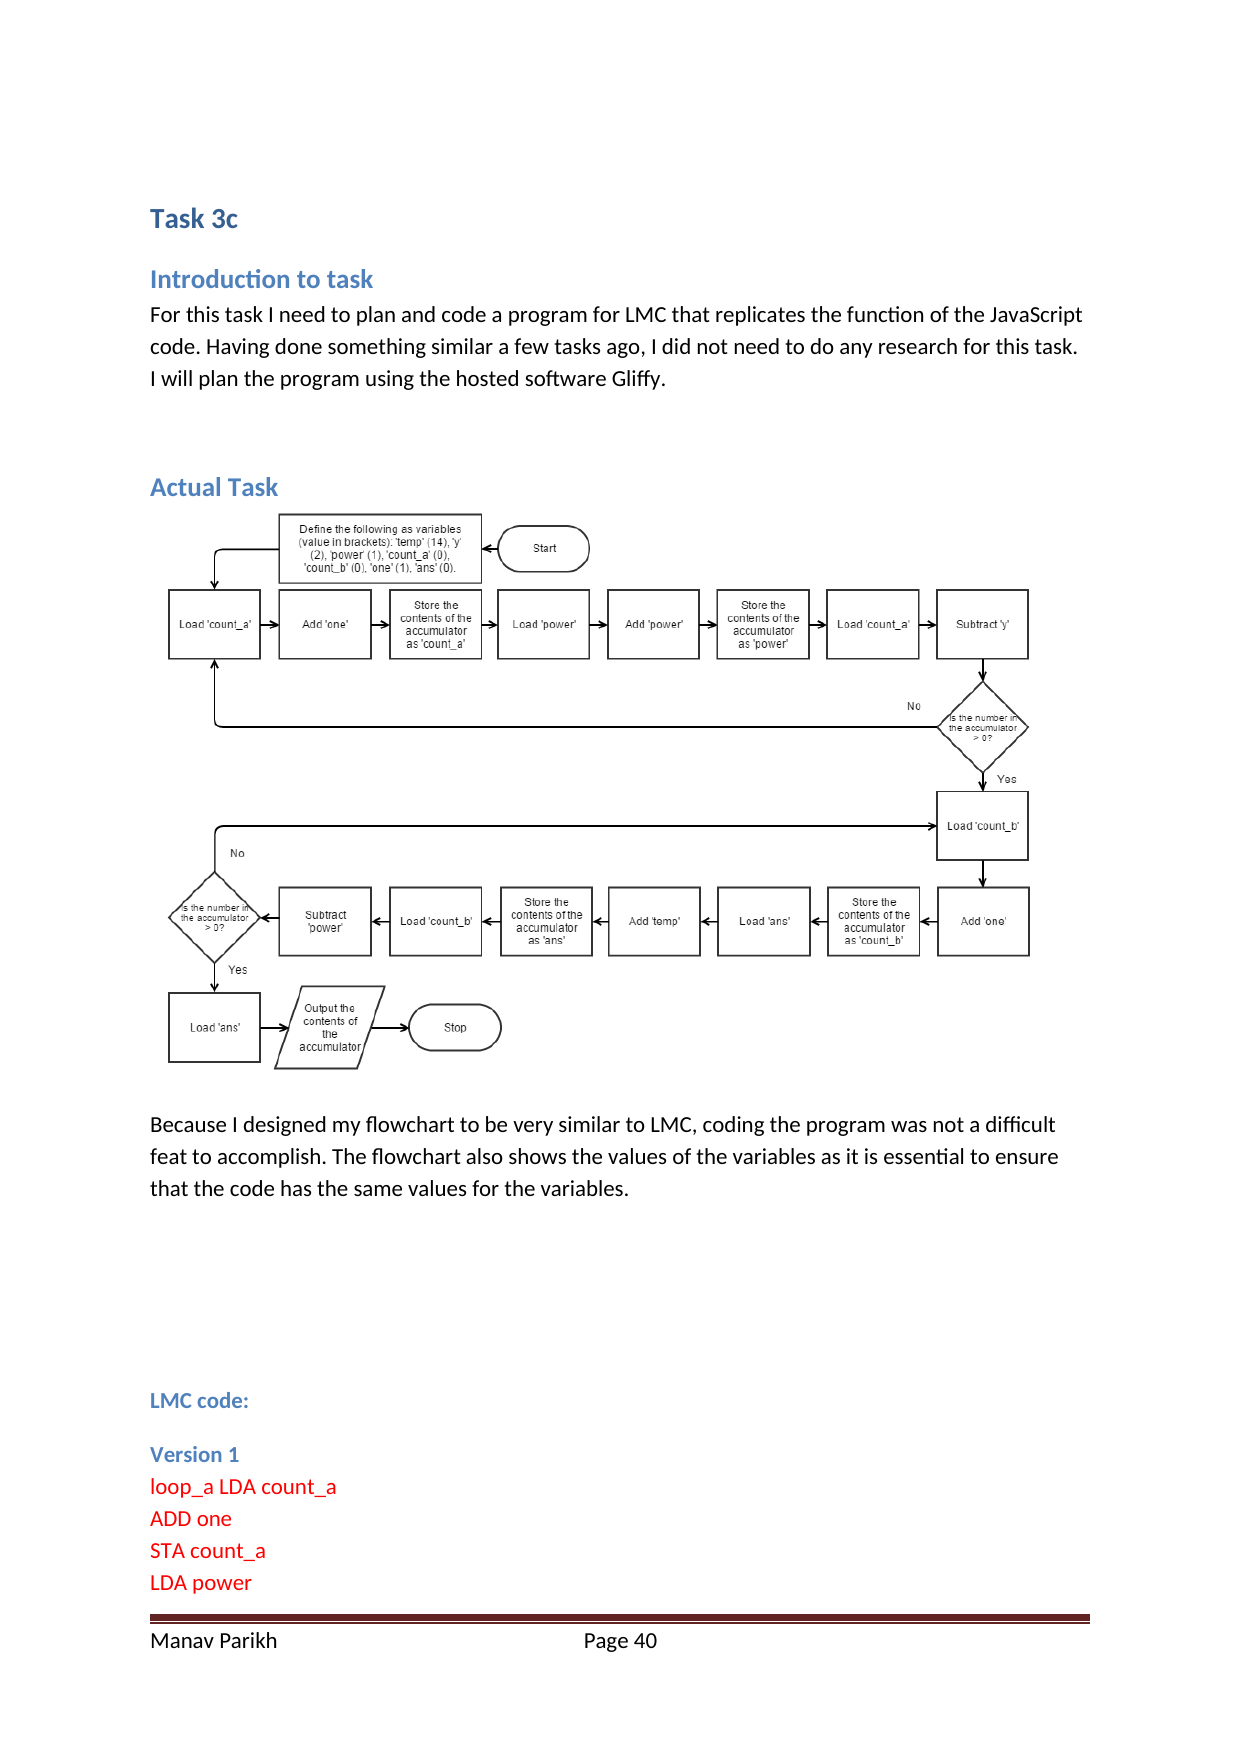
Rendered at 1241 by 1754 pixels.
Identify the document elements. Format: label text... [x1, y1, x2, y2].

picture [150, 508, 1091, 1086]
subtitle LMC code: [150, 1387, 1090, 1415]
subtitle Task 3c [150, 200, 1090, 236]
text LDA power [150, 1568, 1090, 1596]
text Because I designed my flowchart to be very similar to LMC, coding the program was not a difficult feat to accomplish. The flowchart also shows the values of the variables as it is essential to ensure that the code has the same values for the variables. [150, 1110, 1090, 1203]
subtitle Introduction to task [150, 262, 1090, 295]
text For this task I need to plan and code a program for LMC that replicates the function of the JavaScript code. Having done something similar a few tasks ago, I did not need to do any research for this task. I will plan the program using the hosted software Gliffy. [150, 300, 1090, 392]
text STA count_a [150, 1536, 1090, 1564]
text ADD one [150, 1504, 1090, 1532]
text loop_a LDA count_a [150, 1472, 1090, 1500]
subtitle Actual Task [150, 470, 1090, 503]
subtitle Version 1 [150, 1440, 1090, 1468]
